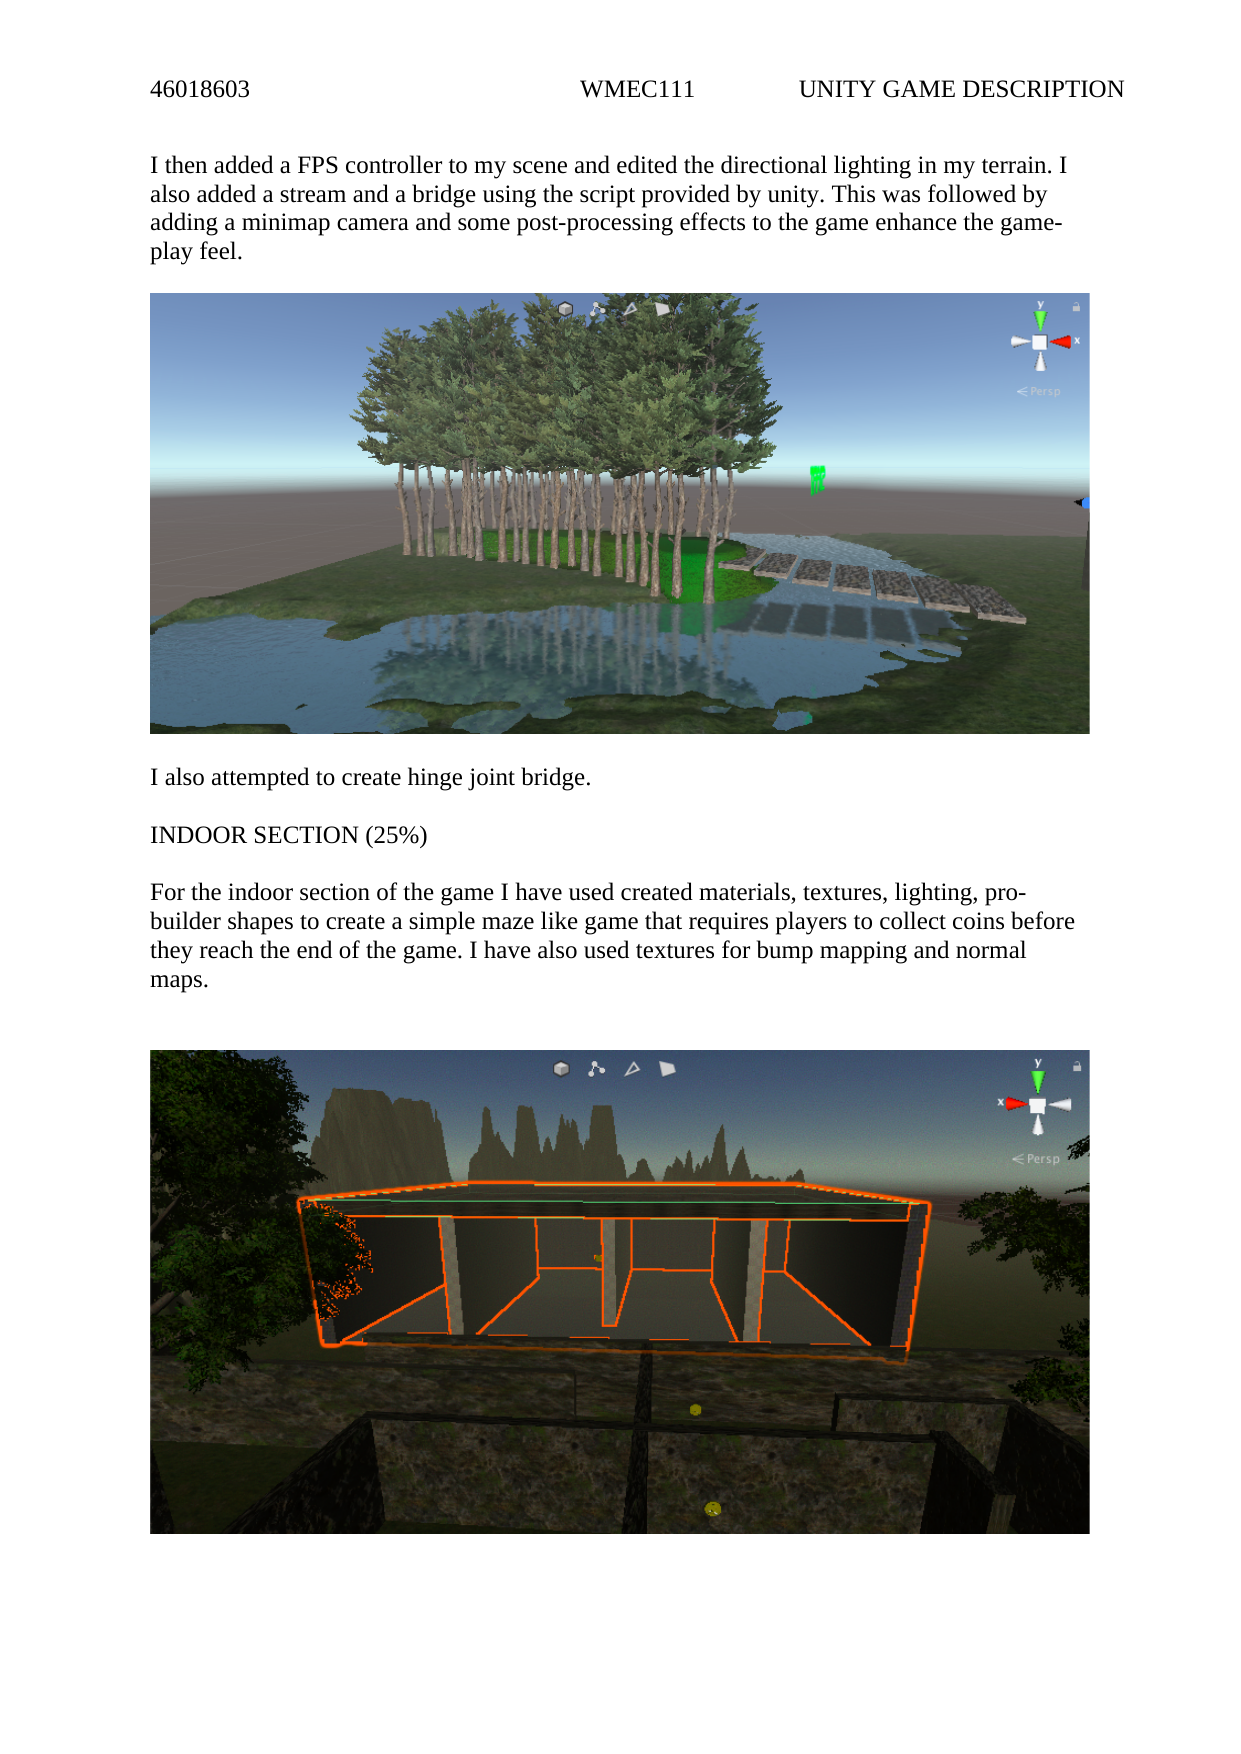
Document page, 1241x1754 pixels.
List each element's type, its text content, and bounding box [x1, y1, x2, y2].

text INDOOR SECTION (25%) [150, 820, 1090, 849]
text I also attempted to create hinge joint bridge. [150, 762, 1090, 791]
picture [150, 1050, 1090, 1534]
text I then added a FPS controller to my scene and edited the directional lighting in my terrain. I also added a stream and a bridge using the script provided by unity. This was followed by adding a minimap camera and some post-processing effects to the game enhance the game-play feel. [150, 150, 1090, 265]
text For the indoor section of the game I have used created materials, textures, lighting, pro-builder shapes to create a simple maze like game that requires players to collect coins before they reach the end of the game. I have also used textures for bump mapping and normal maps. [150, 877, 1090, 992]
picture [150, 293, 1090, 734]
